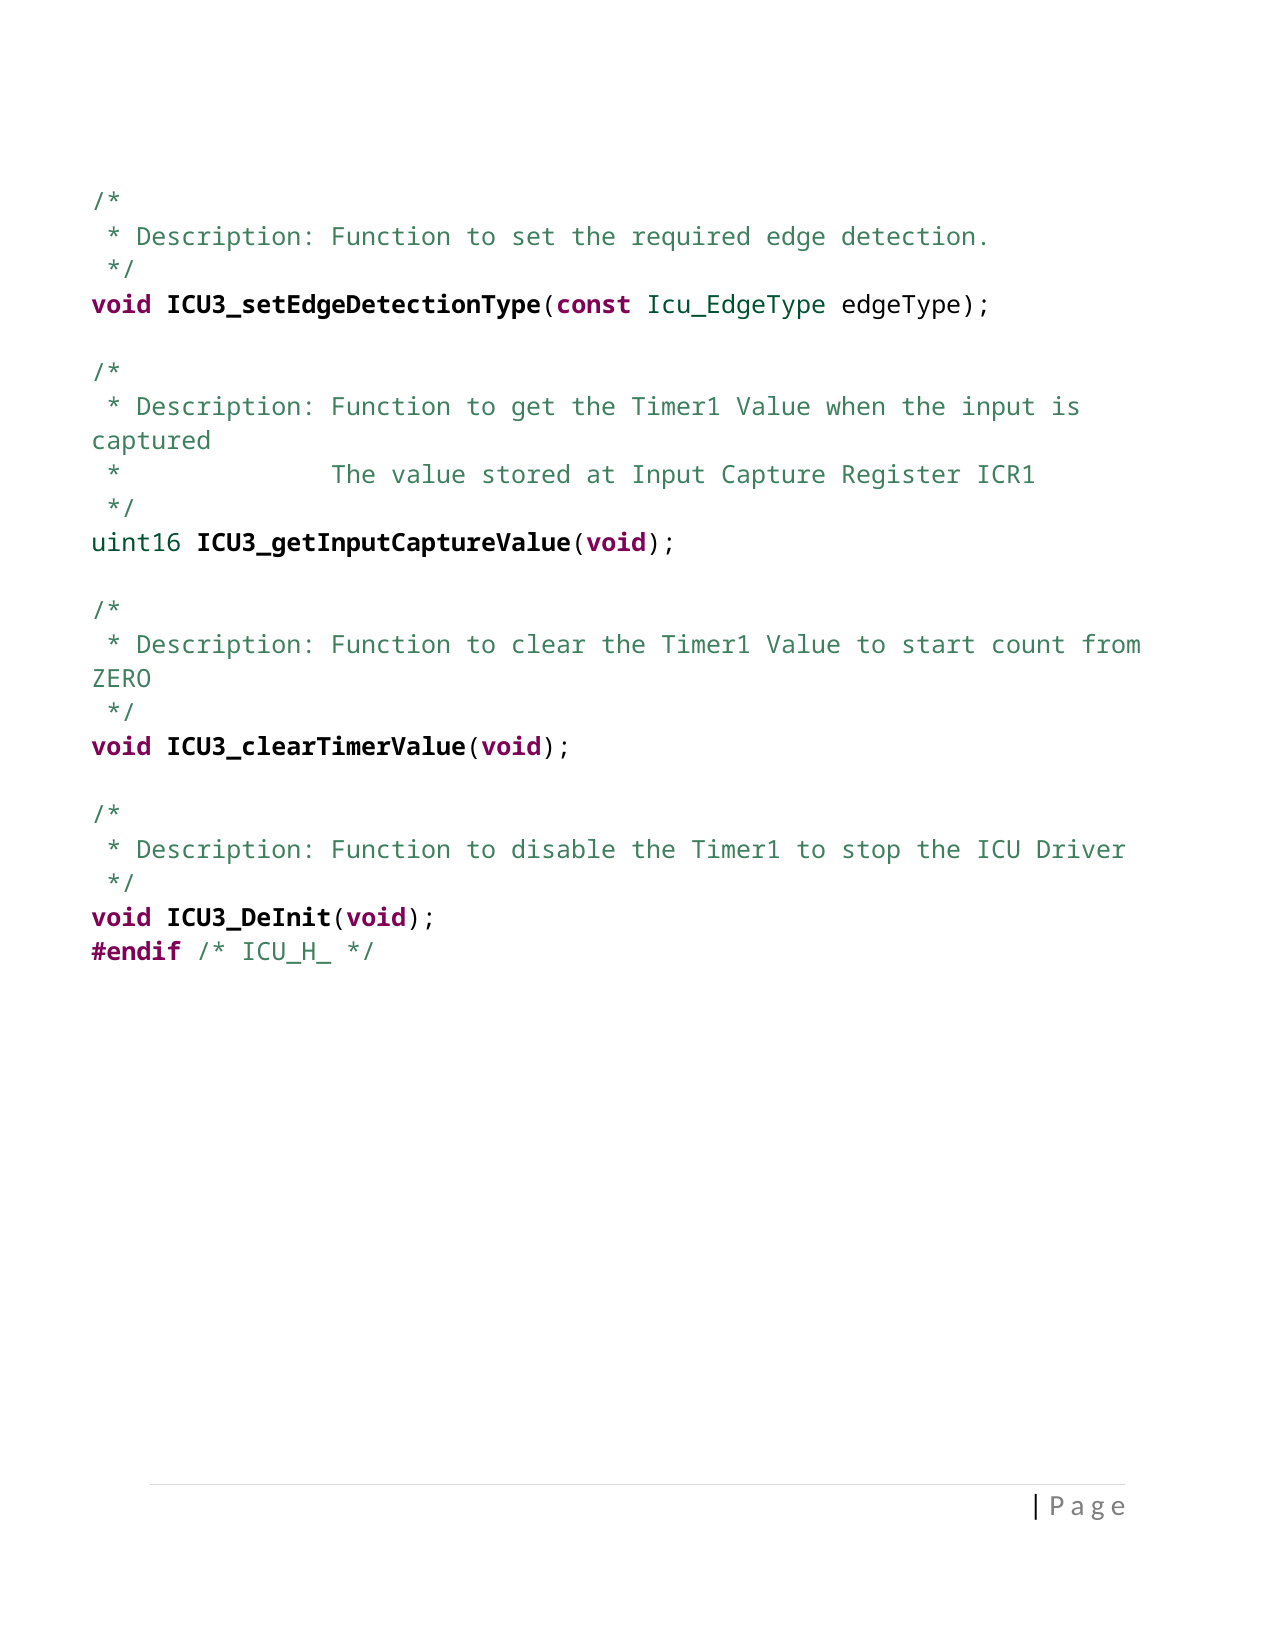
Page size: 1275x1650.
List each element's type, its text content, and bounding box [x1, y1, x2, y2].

text /* [91, 184, 1198, 218]
text * Description: Function to clear the Timer1 Value to start count from ZERO [91, 627, 1198, 695]
text */ [91, 695, 1198, 729]
text * Description: Function to set the required edge detection. [91, 218, 1198, 252]
text /* [91, 593, 1198, 627]
text * Description: Function to get the Timer1 Value when the input is captured [91, 388, 1198, 457]
text * The value stored at Input Capture Register ICR1 [91, 457, 1198, 491]
text void ICU3_DeInit(void); [91, 899, 1198, 933]
text */ [91, 252, 1198, 286]
text /* [91, 354, 1198, 388]
text */ [91, 865, 1198, 899]
text uint16 ICU3_getInputCaptureValue(void); [91, 525, 1198, 559]
text */ [91, 491, 1198, 525]
text void ICU3_setEdgeDetectionType(const Icu_EdgeType edgeType); [91, 286, 1198, 320]
text /* [91, 797, 1198, 831]
text void ICU3_clearTimerValue(void); [91, 729, 1198, 763]
text #endif /* ICU_H_ */ [91, 933, 1198, 967]
text * Description: Function to disable the Timer1 to stop the ICU Driver [91, 831, 1198, 865]
